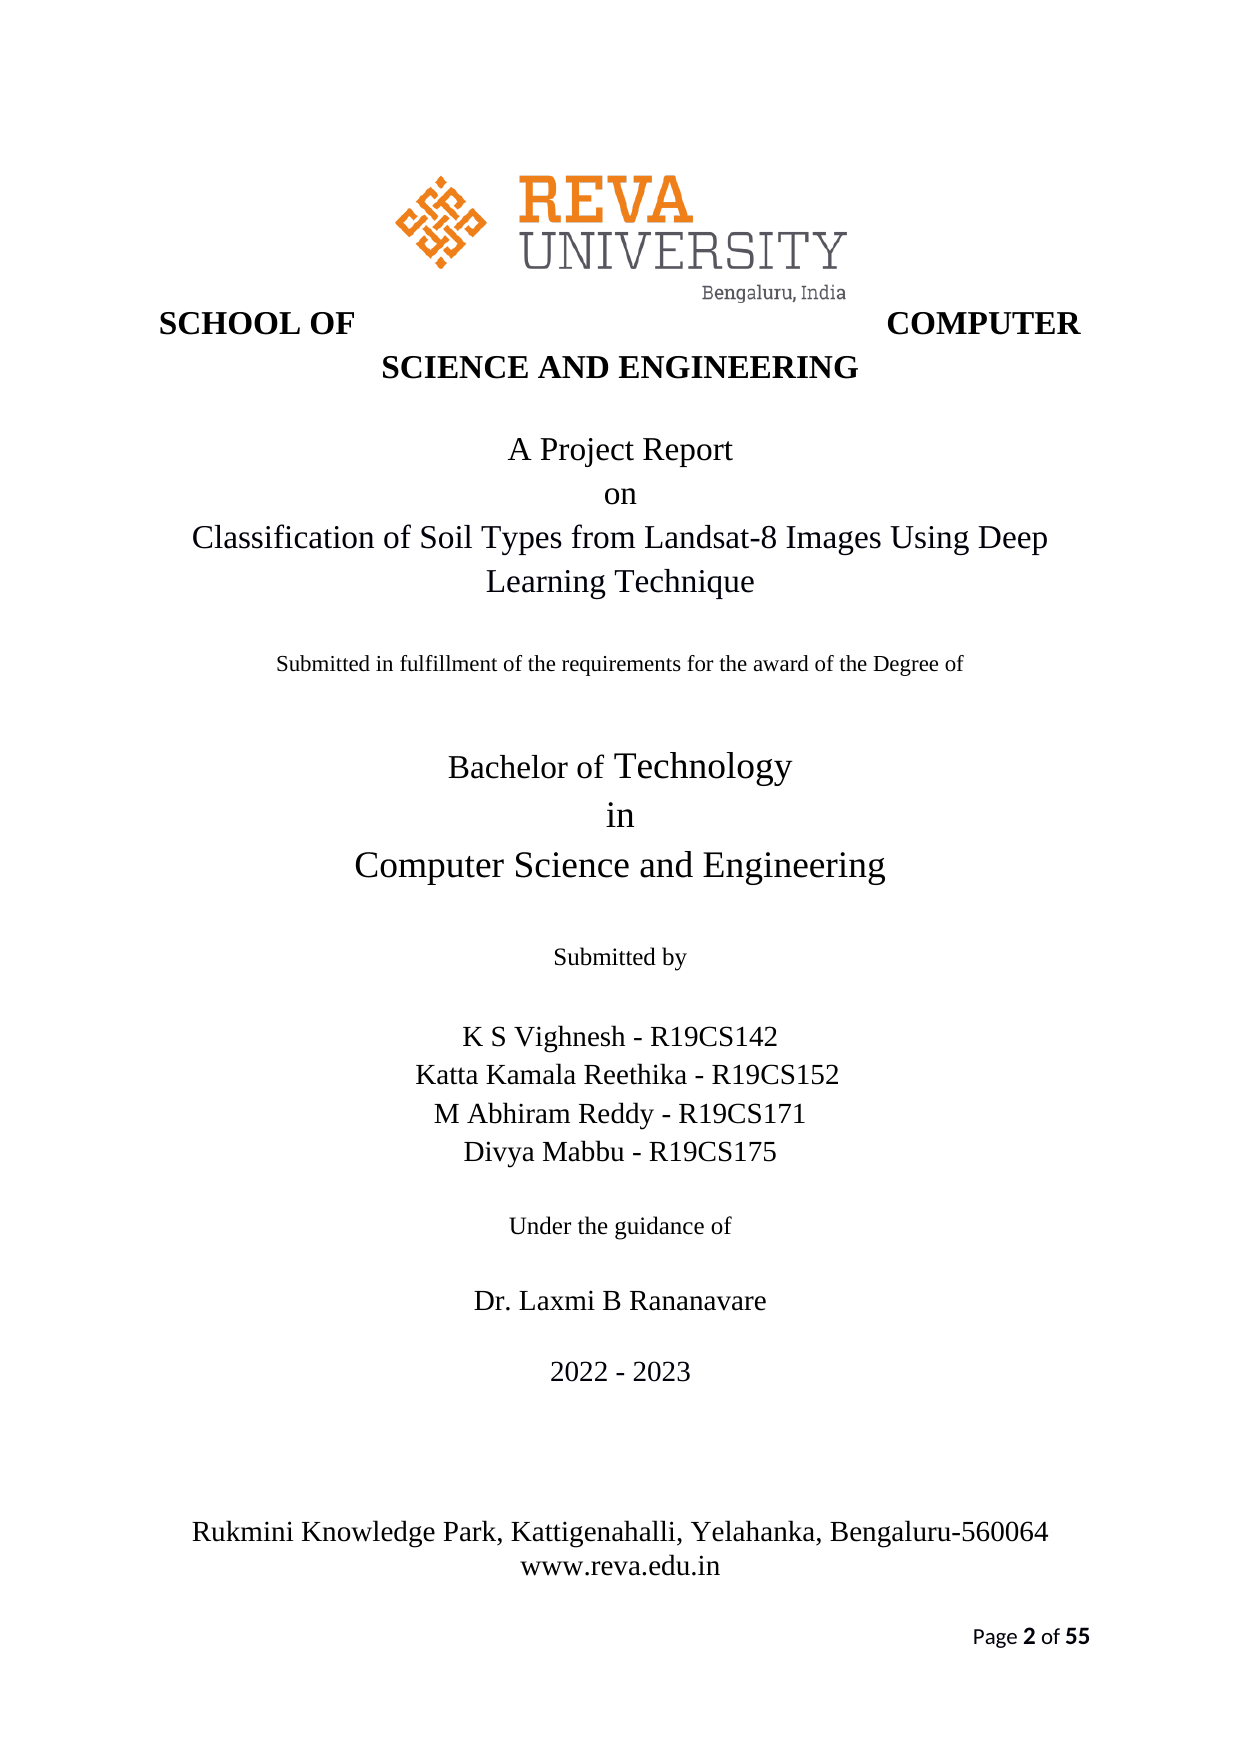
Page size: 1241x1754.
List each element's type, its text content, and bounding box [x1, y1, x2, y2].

picture [383, 150, 858, 329]
text Classification of Soil Types from Landsat-8 Images Using Deep Learning Technique [150, 518, 1090, 600]
text 2022 - 2023 [150, 1354, 1090, 1388]
text A Project Report [150, 429, 1090, 468]
text M Abhiram Reddy - R19CS171 [150, 1096, 1090, 1129]
text Katta Kamala Reethika - R19CS152 [150, 1057, 1090, 1091]
text Under the guidance of [150, 1211, 1090, 1240]
text Rukmini Knowledge Park, Kattigenahalli, Yelahanka, Bengaluru-560064 [150, 1514, 1090, 1548]
text Dr. Laxmi B Rananavare [150, 1283, 1090, 1317]
text in [150, 793, 1090, 836]
text Submitted in fulfillment of the requirements for the award of the Degree of [150, 650, 1090, 676]
text Bachelor of Technology [150, 743, 1090, 786]
text Computer Science and Engineering [150, 842, 1090, 886]
text www.reva.edu.in [150, 1548, 1090, 1582]
text SCHOOL OF COMPUTER SCIENCE AND ENGINEERING [150, 303, 1090, 385]
text Divya Mabbu - R19CS175 [150, 1134, 1090, 1168]
text Submitted by [150, 942, 1090, 970]
text K S Vighnesh - R19CS142 [150, 1019, 1090, 1052]
text on [150, 474, 1090, 512]
